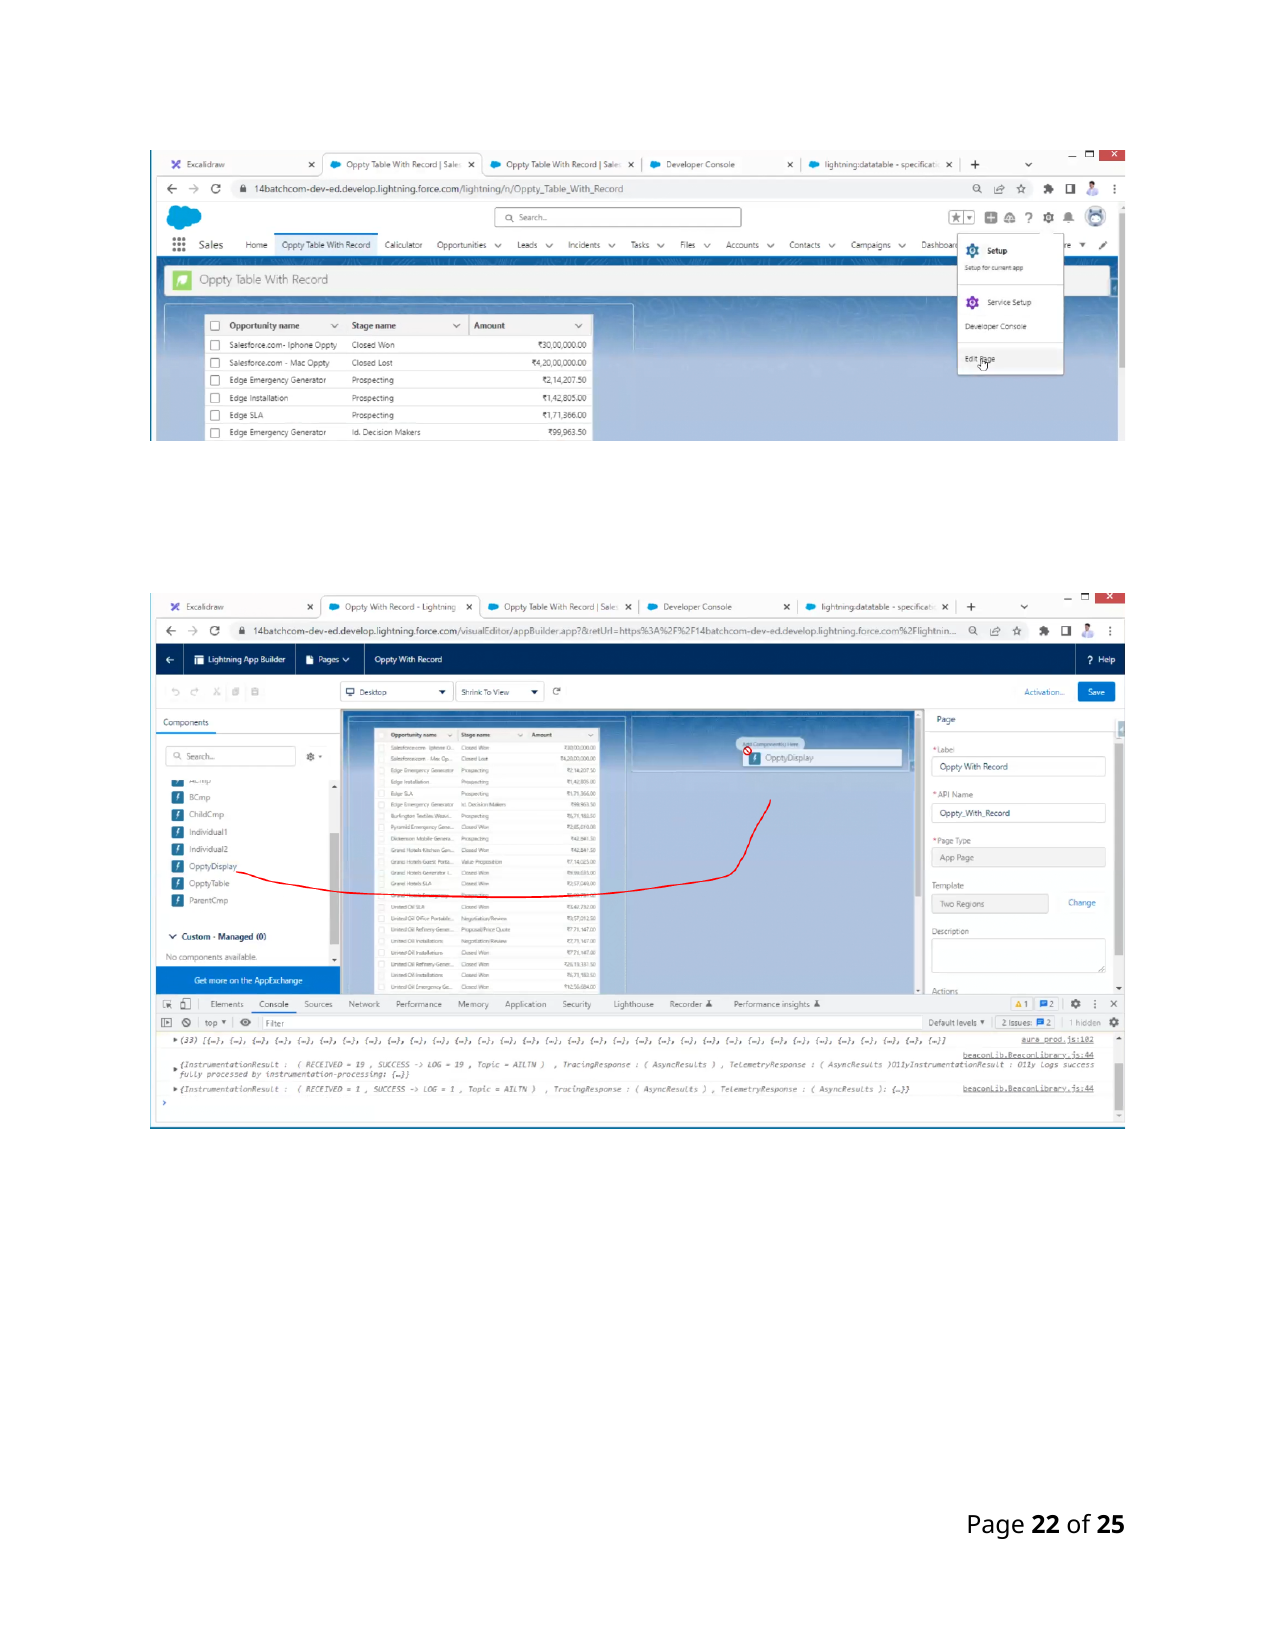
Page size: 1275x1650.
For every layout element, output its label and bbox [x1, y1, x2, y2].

picture [150, 150, 1125, 441]
picture [150, 593, 1125, 1127]
